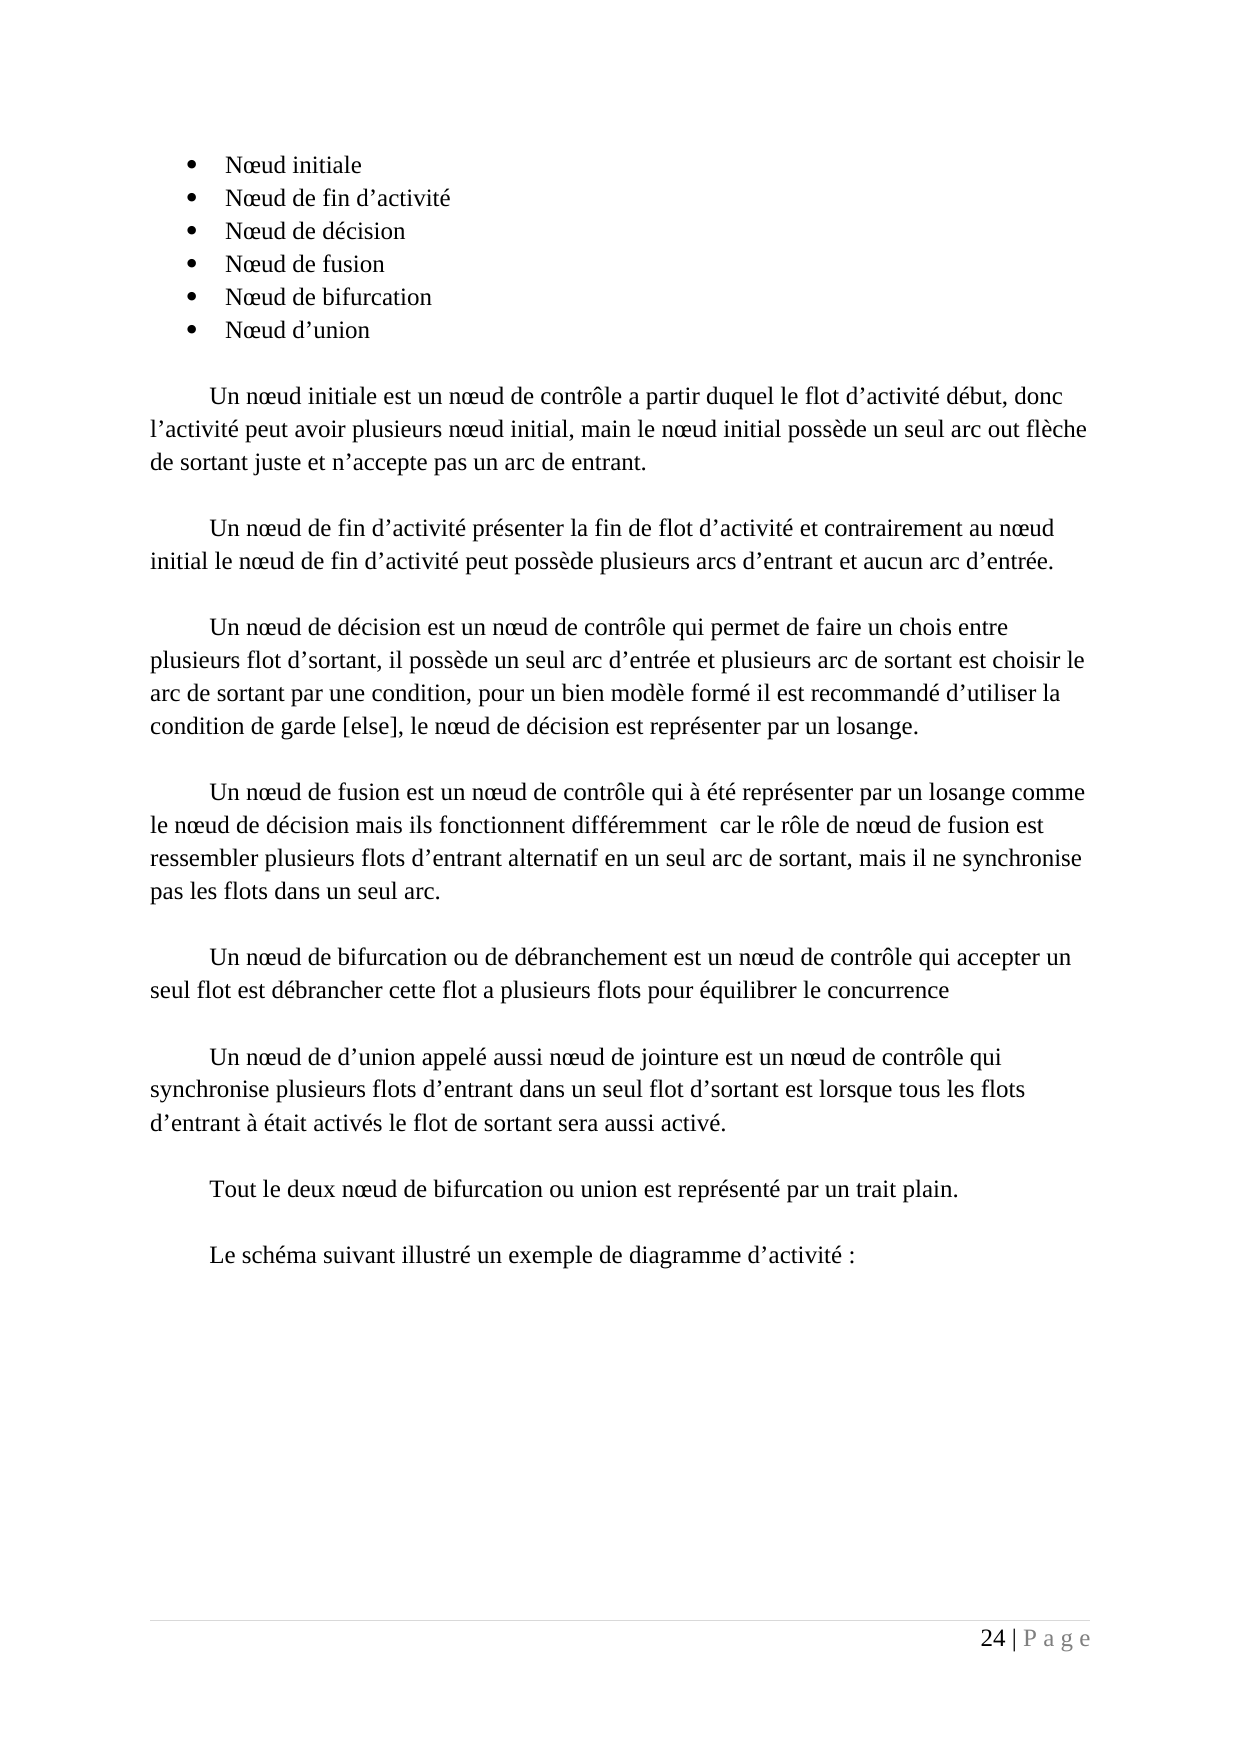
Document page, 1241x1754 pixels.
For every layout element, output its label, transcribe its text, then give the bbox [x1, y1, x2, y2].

text Un nœud de fin d’activité présenter la fin de flot d’activité et contrairement au nœud initial le nœud de fin d’activité peut possède plusieurs arcs d’entrant et aucun arc d’entrée. [150, 513, 1090, 575]
list Nœud de fin d’activité [187, 183, 1090, 212]
list Nœud de bifurcation [187, 282, 1090, 311]
text Tout le deux nœud de bifurcation ou union est représenté par un trait plain. [150, 1174, 1090, 1202]
text Un nœud de d’union appelé aussi nœud de jointure est un nœud de contrôle qui synchronise plusieurs flots d’entrant dans un seul flot d’sortant est lorsque tous les flots d’entrant à était activés le flot de sortant sera aussi activé. [150, 1042, 1090, 1136]
list Nœud d’union [187, 315, 1090, 344]
text Le schéma suivant illustré un exemple de diagramme d’activité : [150, 1240, 1090, 1268]
text Un nœud initiale est un nœud de contrôle a partir duquel le flot d’activité début, donc l’activité peut avoir plusieurs nœud initial, main le nœud initial possède un seul arc out flèche de sortant juste et n’accepte pas un arc de entrant. [150, 381, 1090, 476]
text Un nœud de décision est un nœud de contrôle qui permet de faire un chois entre plusieurs flot d’sortant, il possède un seul arc d’entrée et plusieurs arc de sortant est choisir le arc de sortant par une condition, pour un bien modèle formé il est recommandé d’utiliser la condition de garde [else], le nœud de décision est représenter par un losange. [150, 612, 1090, 740]
list Nœud initiale [187, 150, 1090, 179]
text Un nœud de bifurcation ou de débranchement est un nœud de contrôle qui accepter un seul flot est débrancher cette flot a plusieurs flots pour équilibrer le concurrence [150, 942, 1090, 1004]
list Nœud de décision [187, 216, 1090, 245]
text Un nœud de fusion est un nœud de contrôle qui à été représenter par un losange comme le nœud de décision mais ils fonctionnent différemment car le rôle de nœud de fusion est ressembler plusieurs flots d’entrant alternatif en un seul arc de sortant, mais il ne synchronise pas les flots dans un seul arc. [150, 777, 1090, 905]
list Nœud de fusion [187, 249, 1090, 278]
